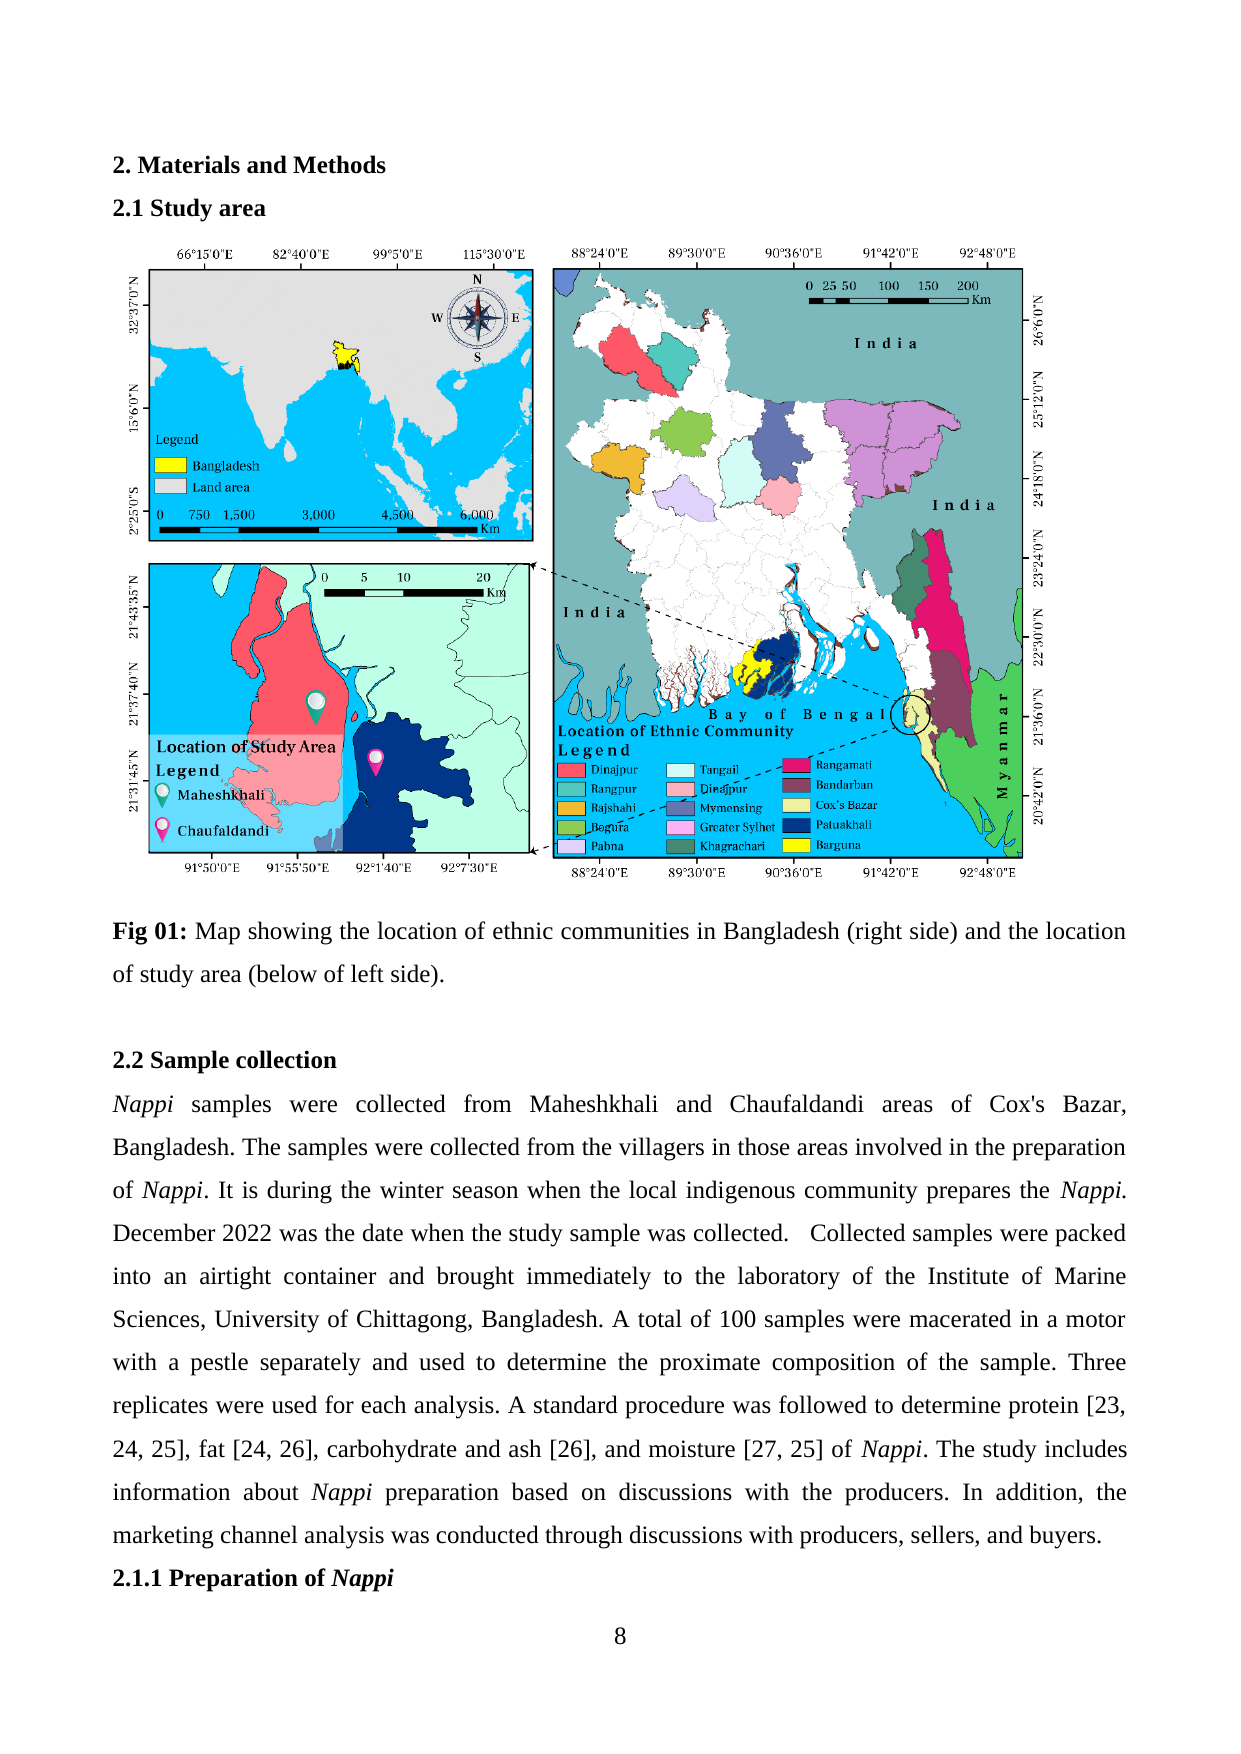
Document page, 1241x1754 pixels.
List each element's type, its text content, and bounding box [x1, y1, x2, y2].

text Fig 01: Map showing the location of ethnic communities in Bangladesh (right side) and the location of study area (below of left side). [112, 916, 1128, 988]
text 2. Materials and Methods [112, 150, 1128, 179]
text Nappi samples were collected from Maheshkhali and Chaufaldandi areas of Cox's Bazar, Bangladesh. The samples were collected from the villagers in those areas involved in the preparation of Nappi. It is during the winter season when the local indigenous community prepares the Nappi. December 2022 was the date when the study sample was collected. Collected samples were packed into an airtight container and brought immediately to the laboratory of the Institute of Marine Sciences, University of Chittagong, Bangladesh. A total of 100 samples were macerated in a motor with a pestle separately and used to determine the proximate composition of the sample. Three replicates were used for each analysis. A standard procedure was followed to determine protein [23, 24, 25], fat [24, 26], carbohydrate and ash [26], and moisture [27, 25] of Nappi. The study includes information about Nappi preparation based on discussions with the producers. In addition, the marketing channel analysis was conducted through discussions with producers, sellers, and buyers. [112, 1089, 1128, 1549]
text 2.1 Study area [112, 193, 1128, 222]
text 2.1.1 Preparation of Nappi [112, 1563, 1128, 1592]
text 2.2 Sample collection [112, 1046, 1128, 1074]
picture [112, 236, 1053, 902]
